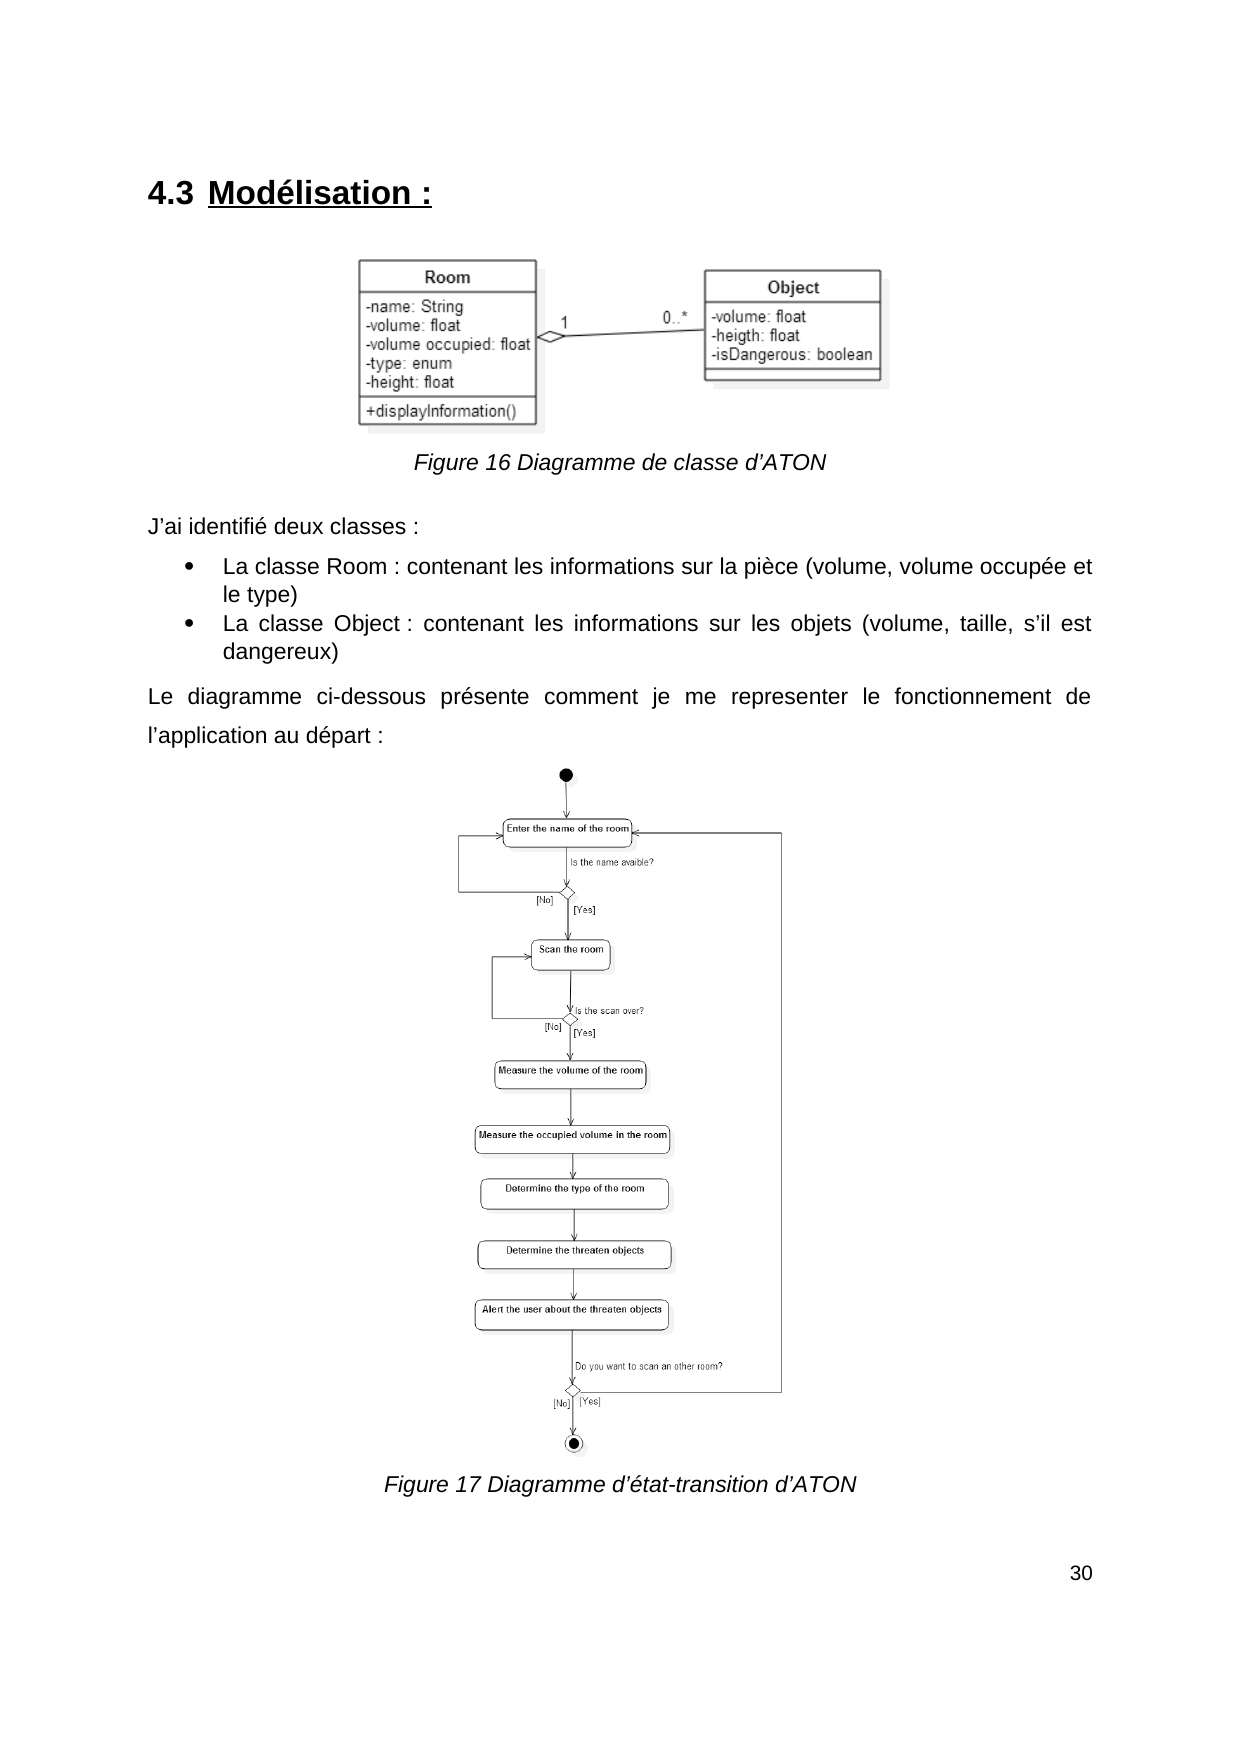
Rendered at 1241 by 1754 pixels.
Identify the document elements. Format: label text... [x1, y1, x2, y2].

text Le diagramme ci-dessous présente comment je me representer le fonctionnement de l’application au départ : [148, 683, 1092, 749]
picture [347, 248, 893, 437]
text J’ai identifié deux classes : [148, 513, 1092, 539]
picture [451, 762, 789, 1459]
subtitle Modélisation : [148, 173, 1092, 211]
list La classe Object : contenant les informations sur les objets (volume, taille, s’il est dangereux) [185, 609, 1092, 664]
list La classe Room : contenant les informations sur la pièce (volume, volume occupée et le type) [185, 553, 1092, 607]
